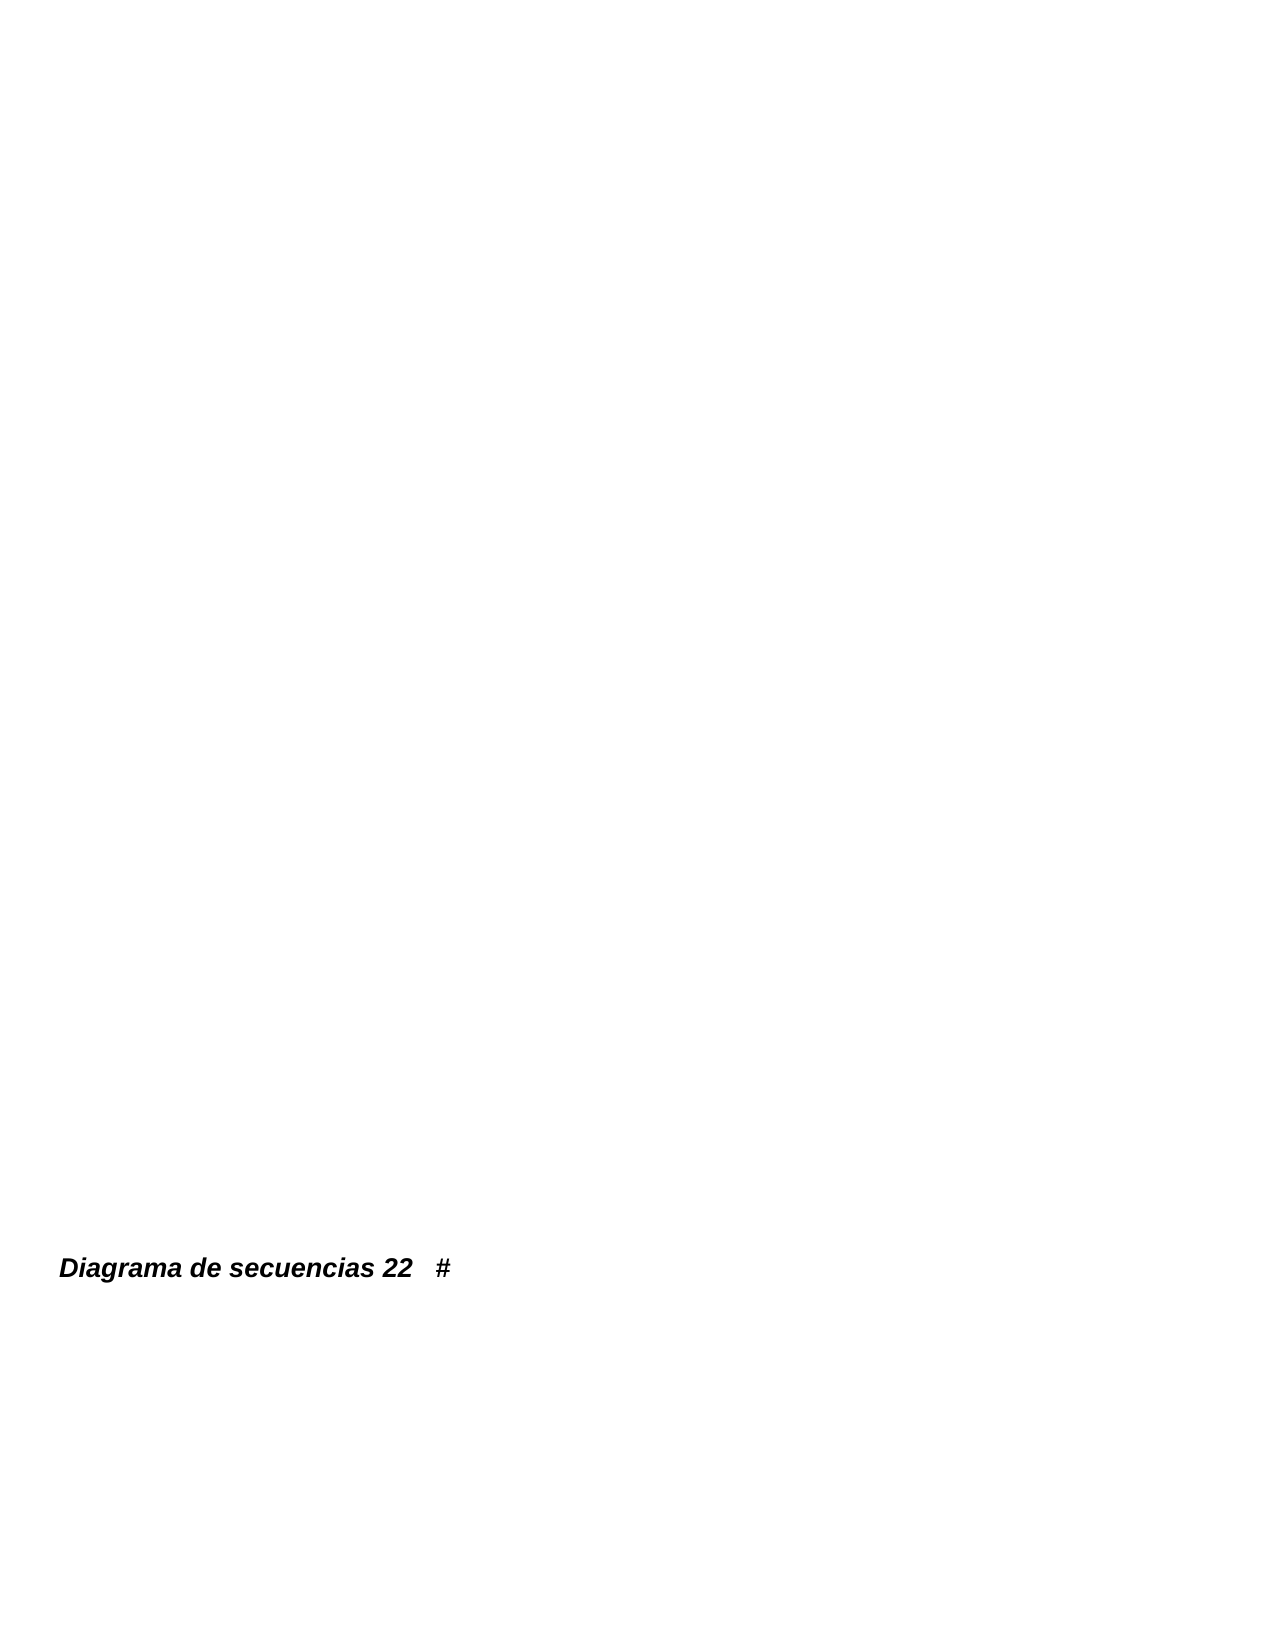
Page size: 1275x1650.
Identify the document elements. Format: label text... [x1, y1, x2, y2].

text Diagrama de secuencias 22 # [59, 1252, 1260, 1283]
